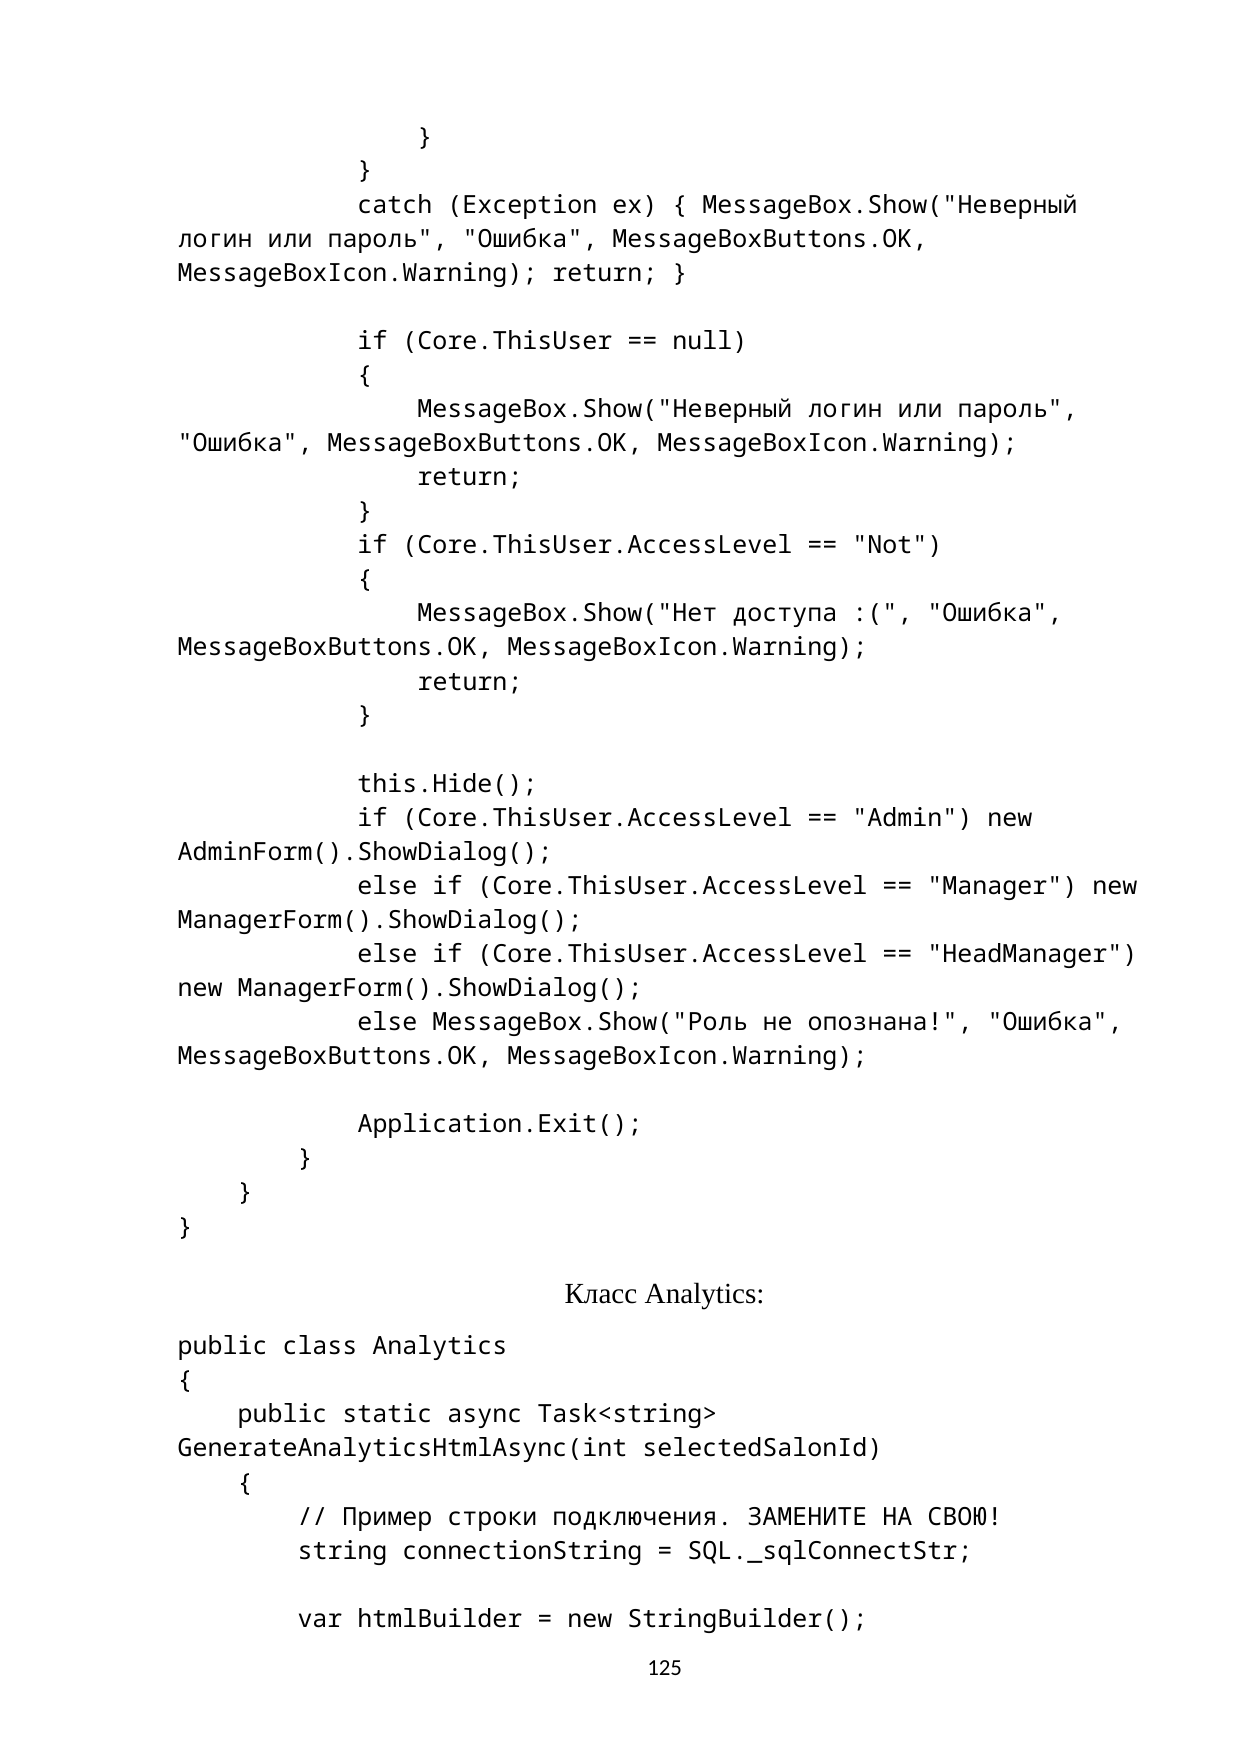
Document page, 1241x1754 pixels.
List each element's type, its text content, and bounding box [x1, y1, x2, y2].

text } [177, 1174, 1152, 1208]
text this.Hide(); [177, 765, 1152, 799]
text if (Core.ThisUser.AccessLevel == "Not") [177, 527, 1152, 561]
text } [177, 493, 1152, 527]
text public class Analytics [177, 1328, 1152, 1362]
text Класс Analytics: [177, 1276, 1152, 1309]
text else if (Core.ThisUser.AccessLevel == "HeadManager") new ManagerForm().ShowDialog(); [177, 936, 1152, 1004]
text var htmlBuilder = new StringBuilder(); [177, 1600, 1152, 1634]
text { [177, 1464, 1152, 1498]
text { [177, 1362, 1152, 1396]
text public static async Task<string> GenerateAnalyticsHtmlAsync(int selectedSalonId) [177, 1396, 1152, 1464]
text } [177, 697, 1152, 731]
text } [177, 152, 1152, 186]
text else if (Core.ThisUser.AccessLevel == "Manager") new ManagerForm().ShowDialog(); [177, 867, 1152, 936]
text } [177, 1208, 1152, 1242]
text return; [177, 459, 1152, 493]
text if (Core.ThisUser == null) [177, 322, 1152, 357]
text { [177, 357, 1152, 391]
text } [177, 1140, 1152, 1174]
text { [177, 561, 1152, 595]
text string connectionString = SQL._sqlConnectStr; [177, 1532, 1152, 1566]
text else MessageBox.Show("Роль не опознана!", "Ошибка", MessageBoxButtons.OK, MessageBoxIcon.Warning); [177, 1004, 1152, 1072]
text if (Core.ThisUser.AccessLevel == "Admin") new AdminForm().ShowDialog(); [177, 799, 1152, 867]
text // Пример строки подключения. ЗАМЕНИТЕ НА СВОЮ! [177, 1498, 1152, 1532]
text MessageBox.Show("Неверный логин или пароль", "Ошибка", MessageBoxButtons.OK, MessageBoxIcon.Warning); [177, 391, 1152, 459]
text MessageBox.Show("Нет доступа :(", "Ошибка", MessageBoxButtons.OK, MessageBoxIcon.Warning); [177, 595, 1152, 663]
text Application.Exit(); [177, 1106, 1152, 1140]
text return; [177, 663, 1152, 697]
text catch (Exception ex) { MessageBox.Show("Неверный логин или пароль", "Ошибка", MessageBoxButtons.OK, MessageBoxIcon.Warning); return; } [177, 186, 1152, 288]
text } [177, 118, 1152, 152]
